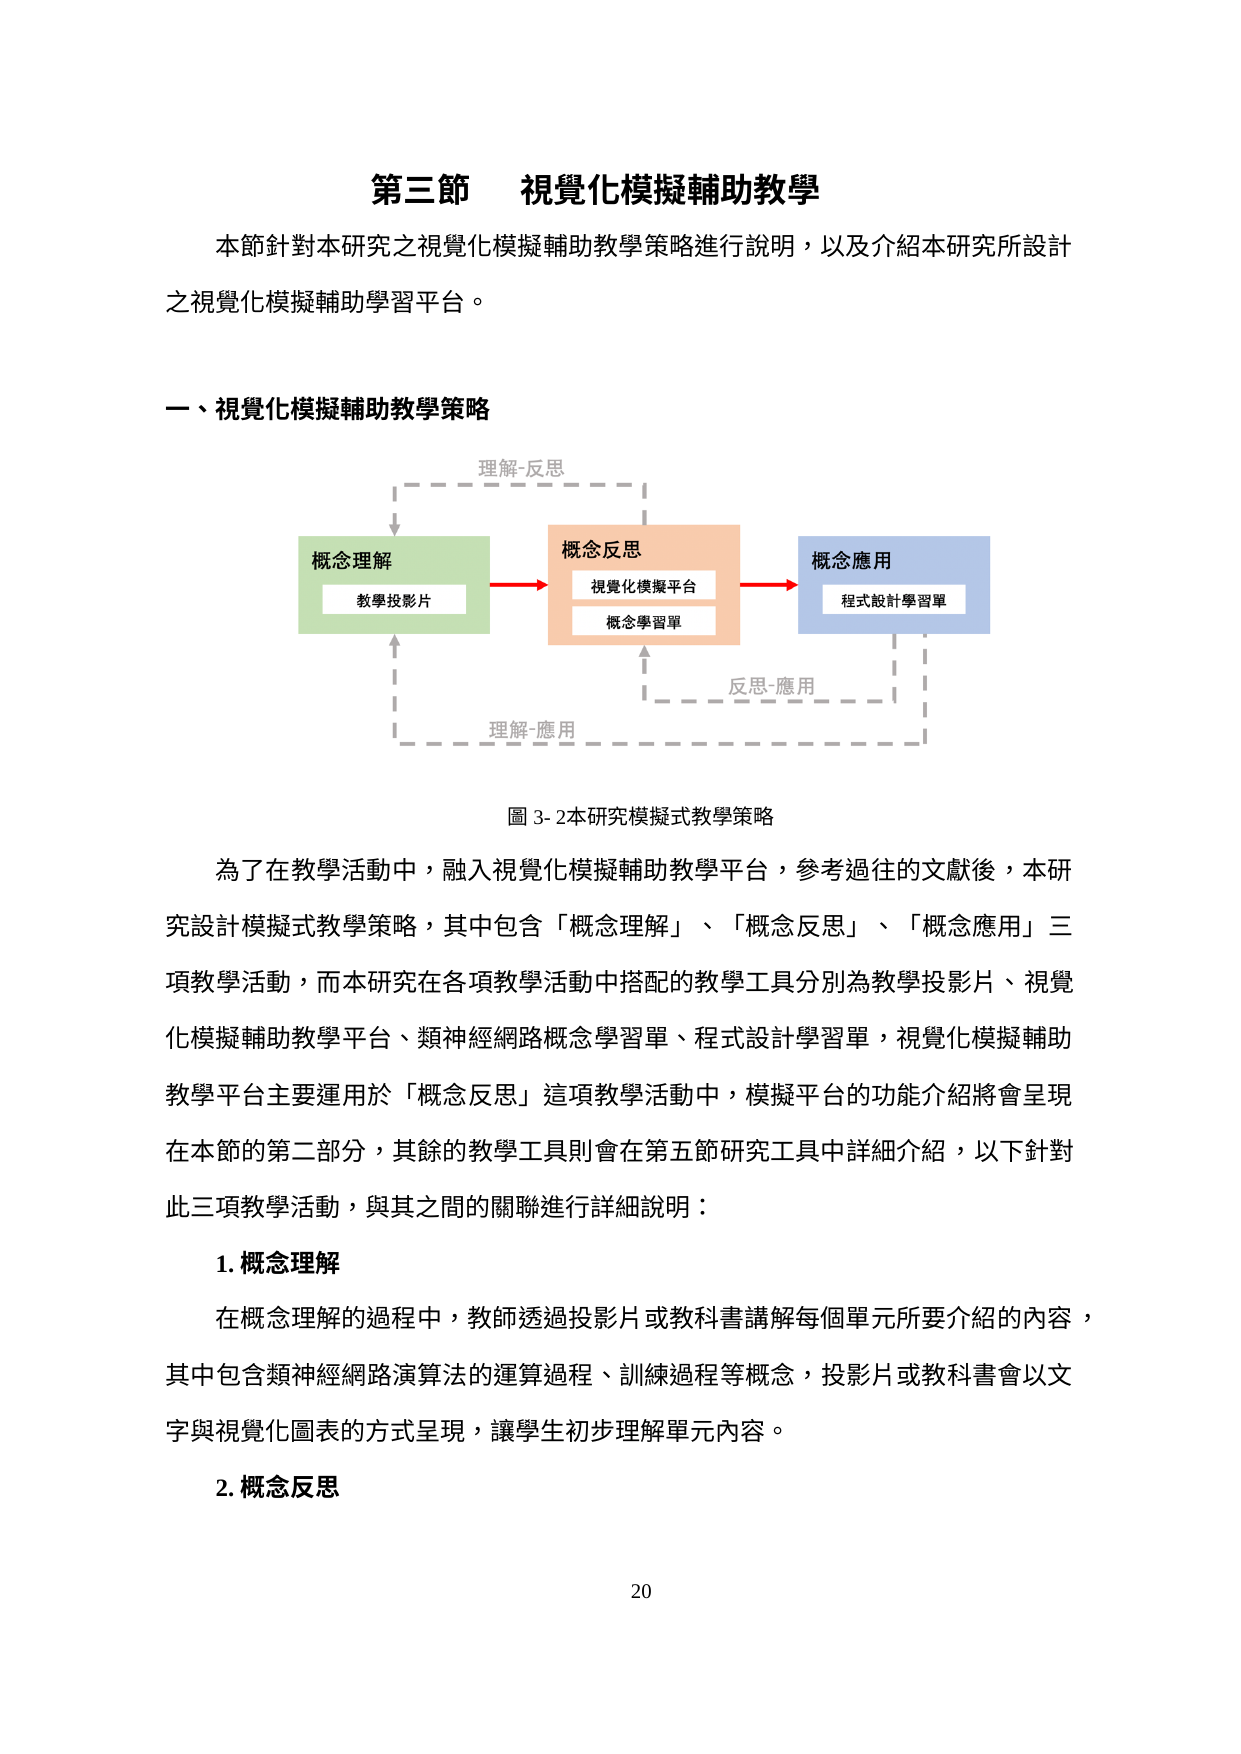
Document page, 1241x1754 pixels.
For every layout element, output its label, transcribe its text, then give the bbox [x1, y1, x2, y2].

text 為了在教學活動中，融入視覺化模擬輔助教學平台，參考過往的文獻後，本研究設計模擬式教學策略，其中包含「概念理解」、「概念反思」、「概念應用」三項教學活動，而本研究在各項教學活動中搭配的教學工具分別為教學投影片、視覺化模擬輔助教學平台、類神經網路概念學習單、程式設計學習單，視覺化模擬輔助教學平台主要運用於「概念反思」這項教學活動中，模擬平台的功能介紹將會呈現在本節的第二部分，其餘的教學工具則會在第五節研究工具中詳細介紹，以下針對此三項教學活動，與其之間的關聯進行詳細說明： [165, 849, 1075, 1224]
text 本節針對本研究之視覺化模擬輔助教學策略進行說明，以及介紹本研究所設計之視覺化模擬輔助學習平台。 [165, 226, 1075, 319]
text 圖 3- 2本研究模擬式教學策略 [165, 797, 1075, 834]
text 在概念理解的過程中，教師透過投影片或教科書講解每個單元所要介紹的內容，其中包含類神經網路演算法的運算過程、訓練過程等概念，投影片或教科書會以文字與視覺化圖表的方式呈現，讓學生初步理解單元內容。 [165, 1298, 1075, 1448]
text 視覺化模擬輔助教學 [165, 151, 1075, 226]
text 2. 概念反思 [165, 1466, 1075, 1504]
text 1. 概念理解 [165, 1243, 1075, 1280]
picture [291, 445, 999, 772]
text 一、視覺化模擬輔助教學策略 [165, 389, 1075, 427]
